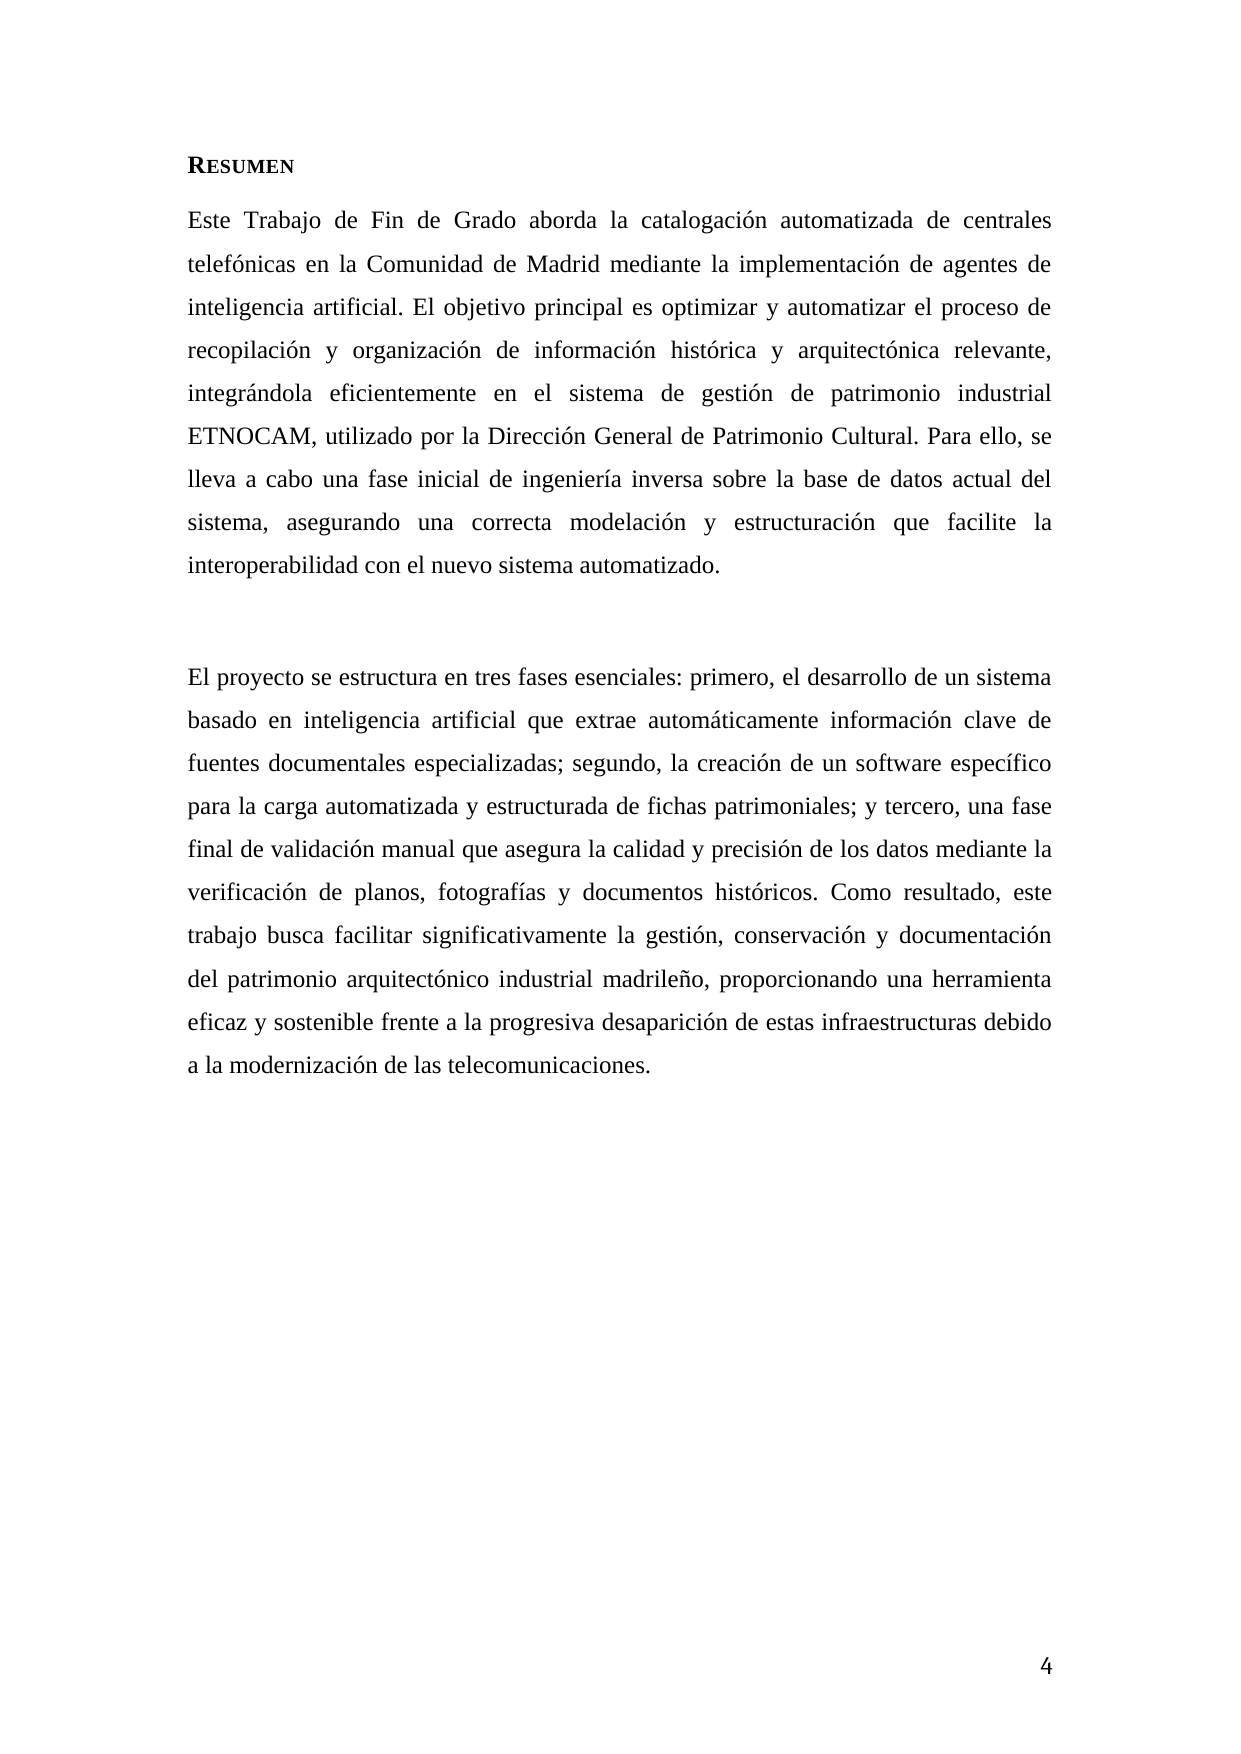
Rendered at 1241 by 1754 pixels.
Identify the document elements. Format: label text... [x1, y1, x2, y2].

text Resumen [187, 150, 1053, 179]
text Este Trabajo de Fin de Grado aborda la catalogación automatizada de centrales telefónicas en la Comunidad de Madrid mediante la implementación de agentes de inteligencia artificial. El objetivo principal es optimizar y automatizar el proceso de recopilación y organización de información histórica y arquitectónica relevante, integrándola eficientemente en el sistema de gestión de patrimonio industrial ETNOCAM, utilizado por la Dirección General de Patrimonio Cultural. Para ello, se lleva a cabo una fase inicial de ingeniería inversa sobre la base de datos actual del sistema, asegurando una correcta modelación y estructuración que facilite la interoperabilidad con el nuevo sistema automatizado. [187, 206, 1053, 579]
text El proyecto se estructura en tres fases esenciales: primero, el desarrollo de un sistema basado en inteligencia artificial que extrae automáticamente información clave de fuentes documentales especializadas; segundo, la creación de un software específico para la carga automatizada y estructurada de fichas patrimoniales; y tercero, una fase final de validación manual que asegura la calidad y precisión de los datos mediante la verificación de planos, fotografías y documentos históricos. Como resultado, este trabajo busca facilitar significativamente la gestión, conservación y documentación del patrimonio arquitectónico industrial madrileño, proporcionando una herramienta eficaz y sostenible frente a la progresiva desaparición de estas infraestructuras debido a la modernización de las telecomunicaciones. [187, 662, 1053, 1079]
